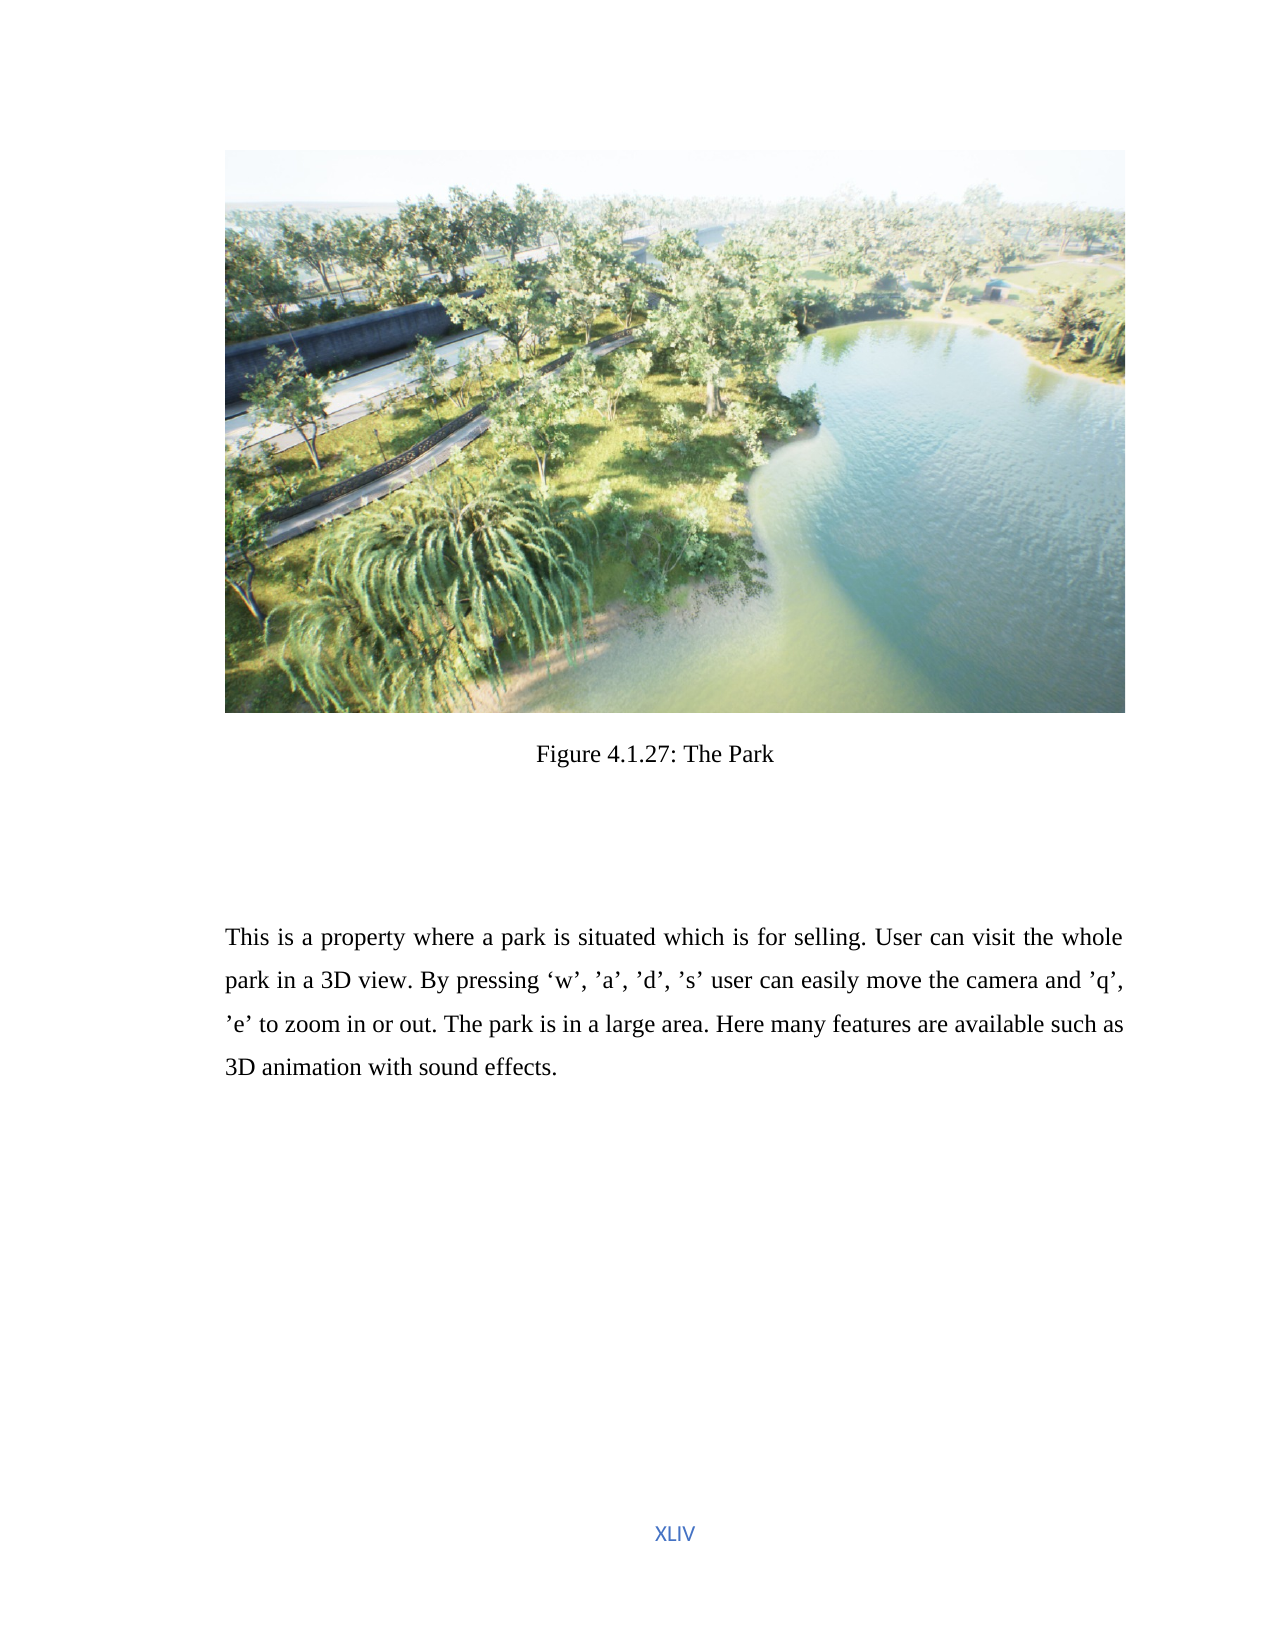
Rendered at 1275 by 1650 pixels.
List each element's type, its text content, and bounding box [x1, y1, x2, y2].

text This is a property where a park is situated which is for selling. User can visit the whole park in a 3D view. By pressing ‘w’, ’a’, ’d’, ’s’ user can easily move the camera and ’q’, ’e’ to zoom in or out. The park is in a large area. Here many features are available such as 3D animation with sound effects. [225, 922, 1125, 1081]
picture [225, 150, 1125, 713]
